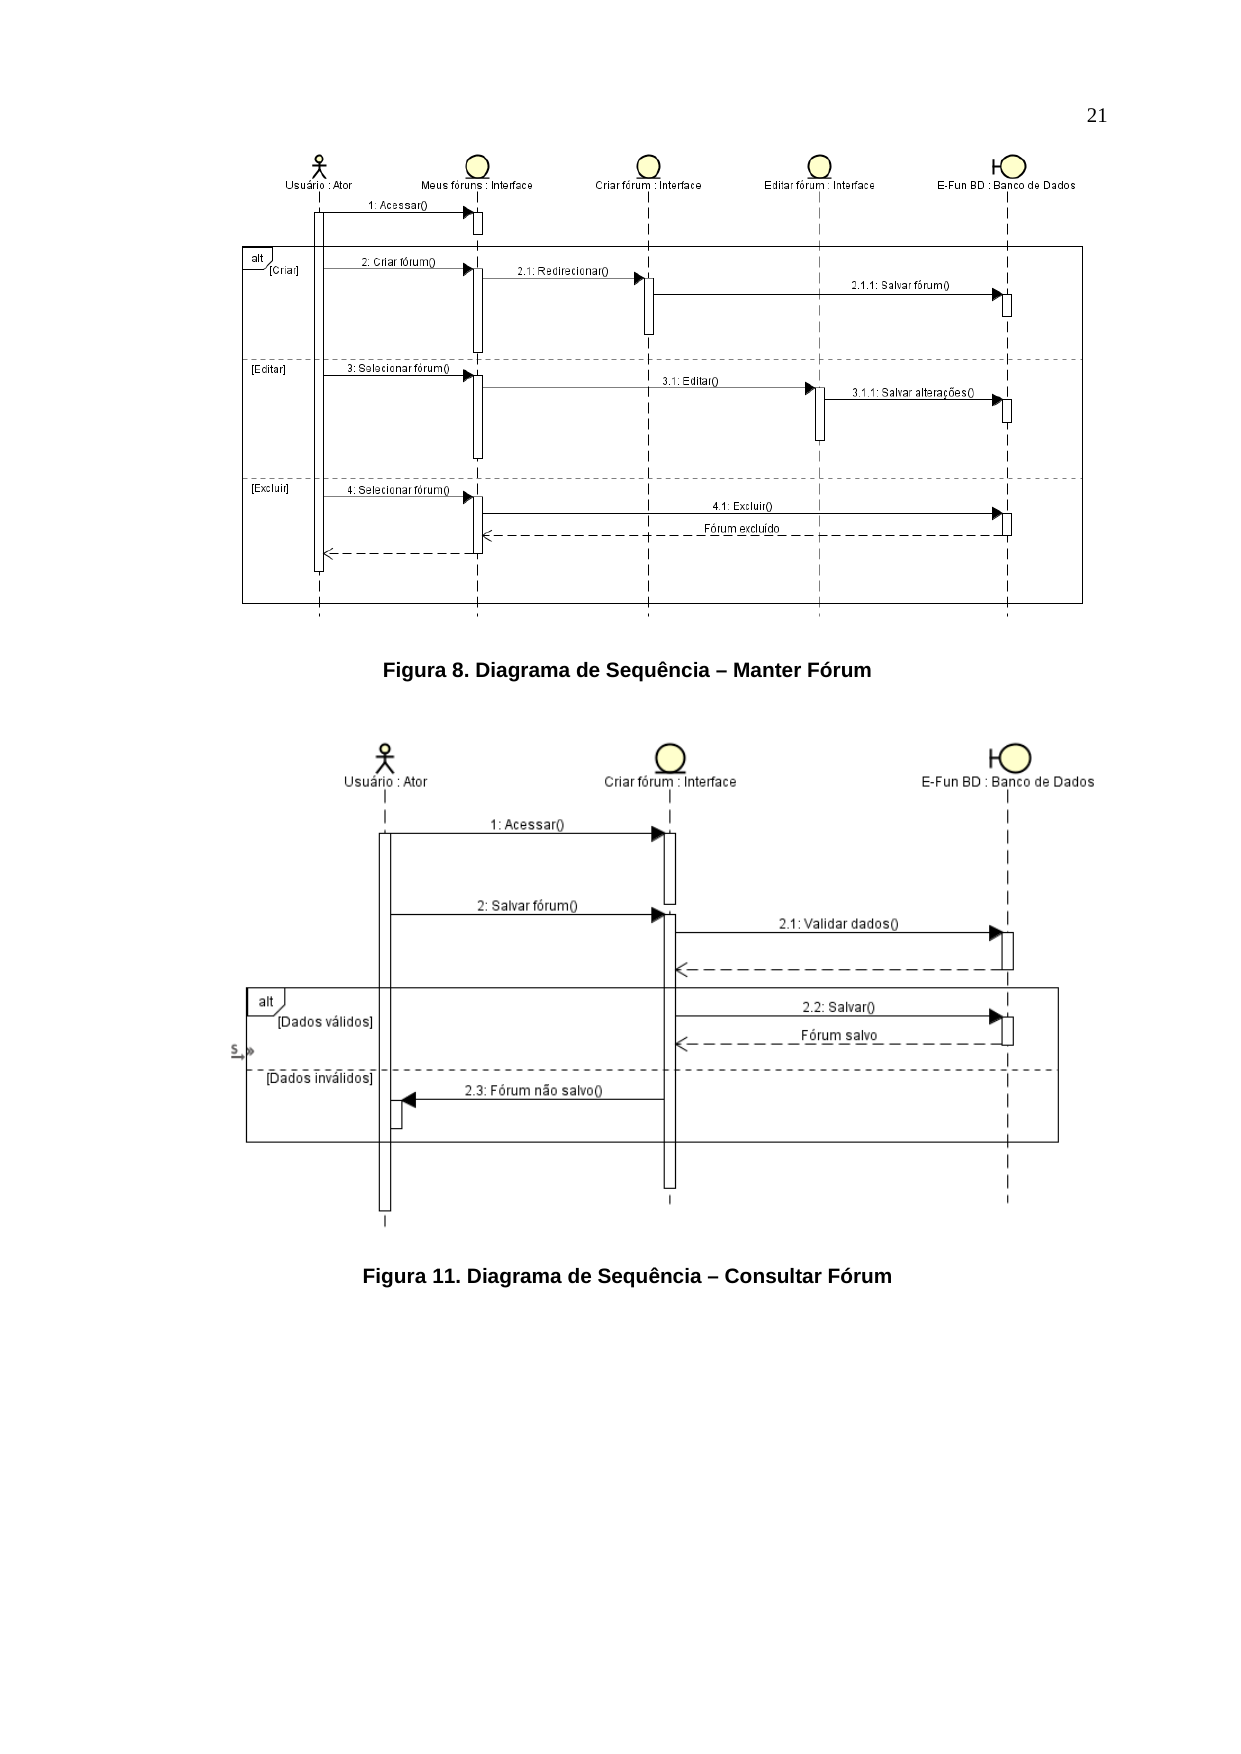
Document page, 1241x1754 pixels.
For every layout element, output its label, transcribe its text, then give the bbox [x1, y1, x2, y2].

picture [231, 737, 1099, 1240]
text Figura 8. Diagrama de Sequência – Manter Fórum [148, 658, 1107, 682]
picture [231, 151, 1099, 634]
